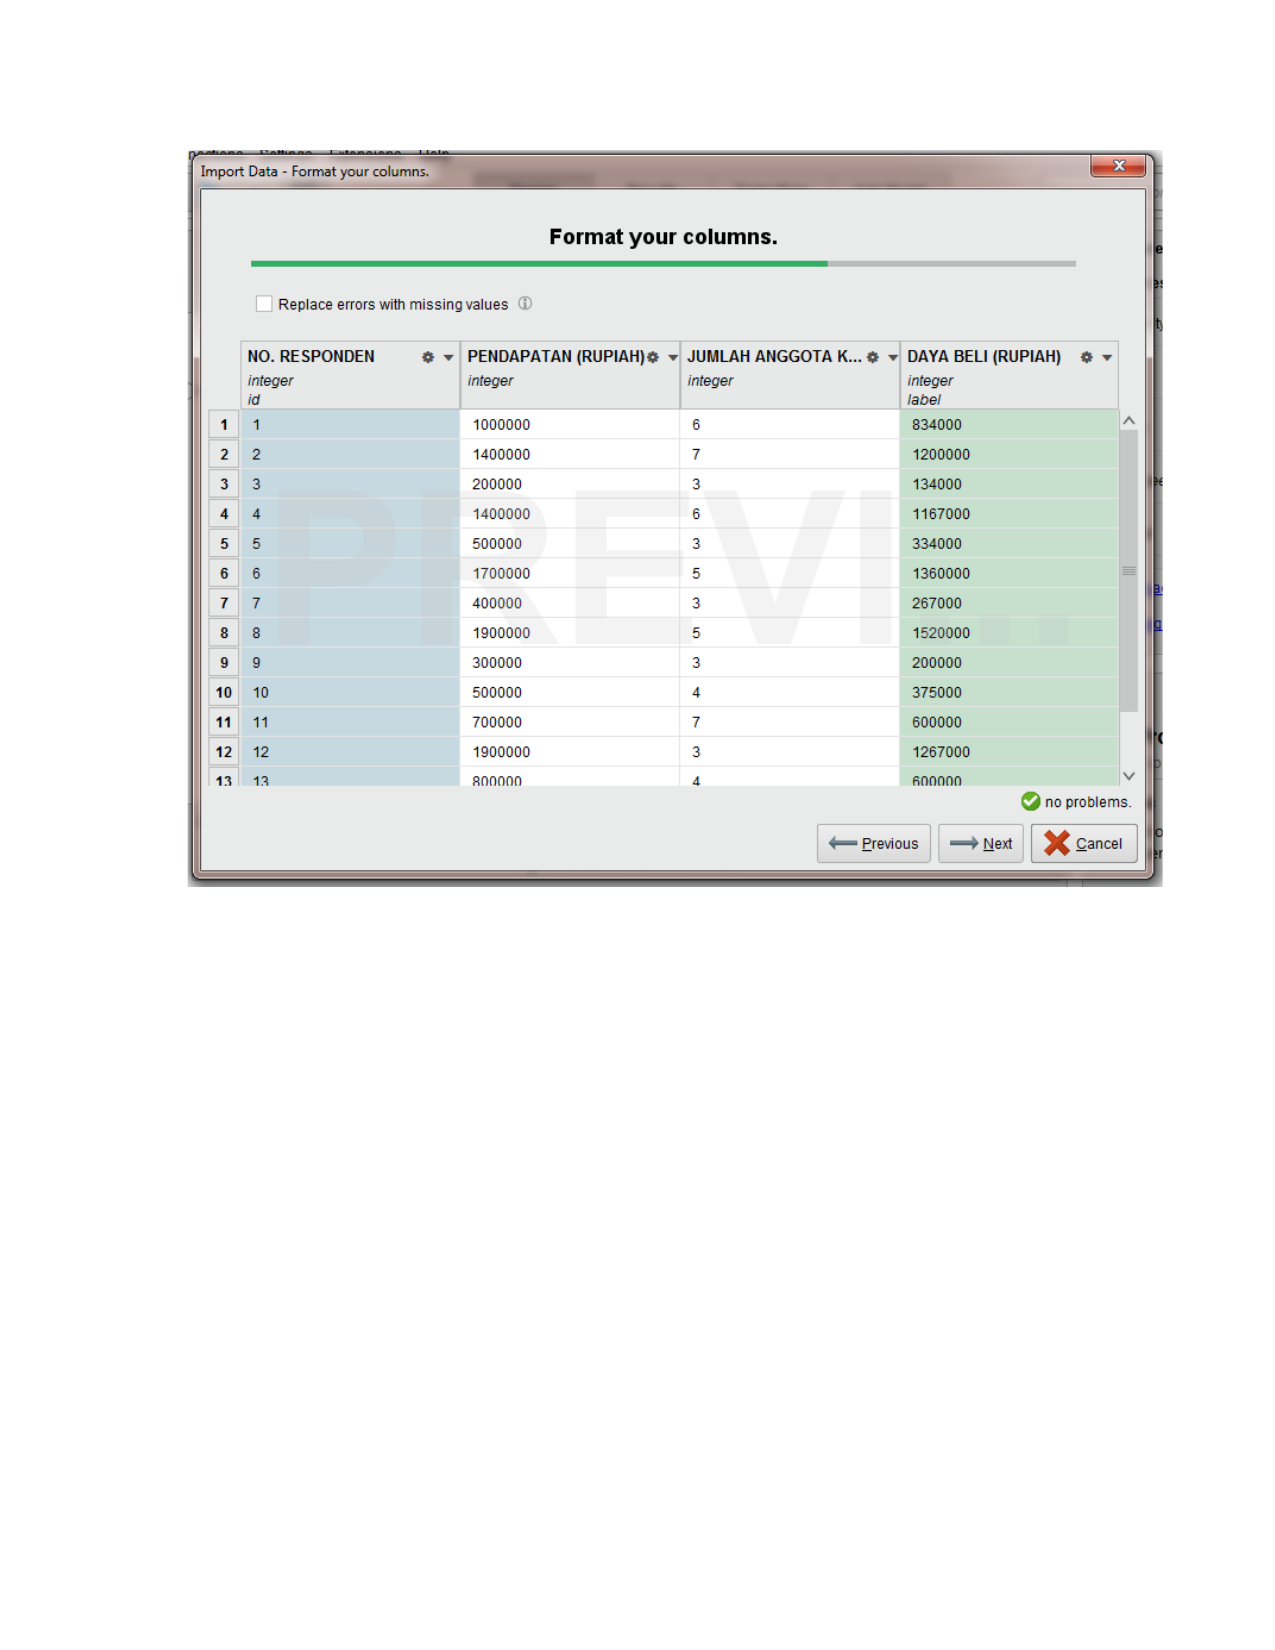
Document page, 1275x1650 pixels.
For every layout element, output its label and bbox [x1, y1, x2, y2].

picture [187, 150, 1163, 887]
